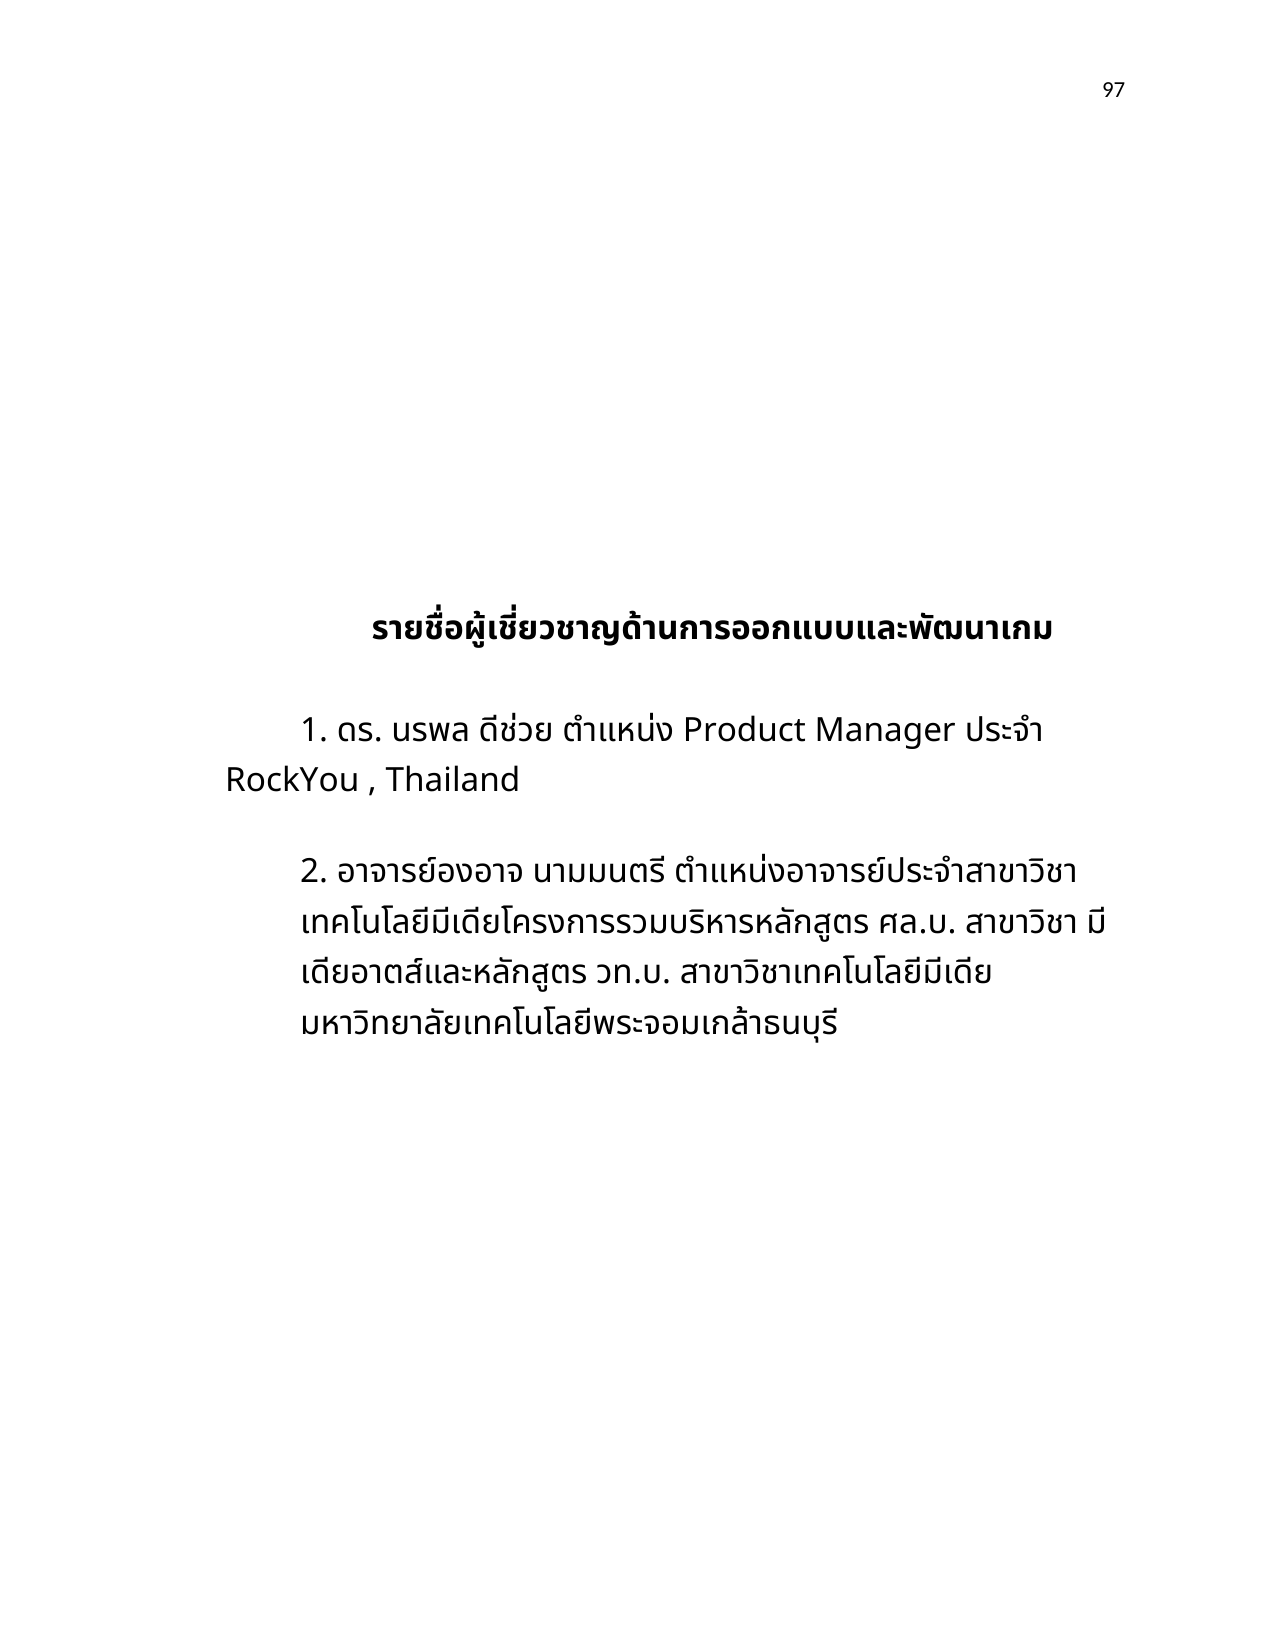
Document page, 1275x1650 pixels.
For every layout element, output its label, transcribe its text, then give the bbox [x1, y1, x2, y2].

text รายชื่อผู้เชี่ยวชาญด้านการออกแบบและพัฒนาเกม [225, 604, 1125, 654]
text 1. ดร. นรพล ดีช่วย ตำแหน่ง Product Manager ประจำ RockYou , Thailand [225, 706, 1125, 802]
text 2. อาจารย์องอาจ นามมนตรี ตำแหน่งอาจารย์ประจำสาขาวิชาเทคโนโลยีมีเดียโครงการรวมบริหารหลักสูตร ศล.บ. สาขาวิชา มีเดียอาตส์และหลักสูตร วท.บ. สาขาวิชาเทคโนโลยีมีเดีย มหาวิทยาลัยเทคโนโลยีพระจอมเกล้าธนบุรี [300, 847, 1125, 1049]
